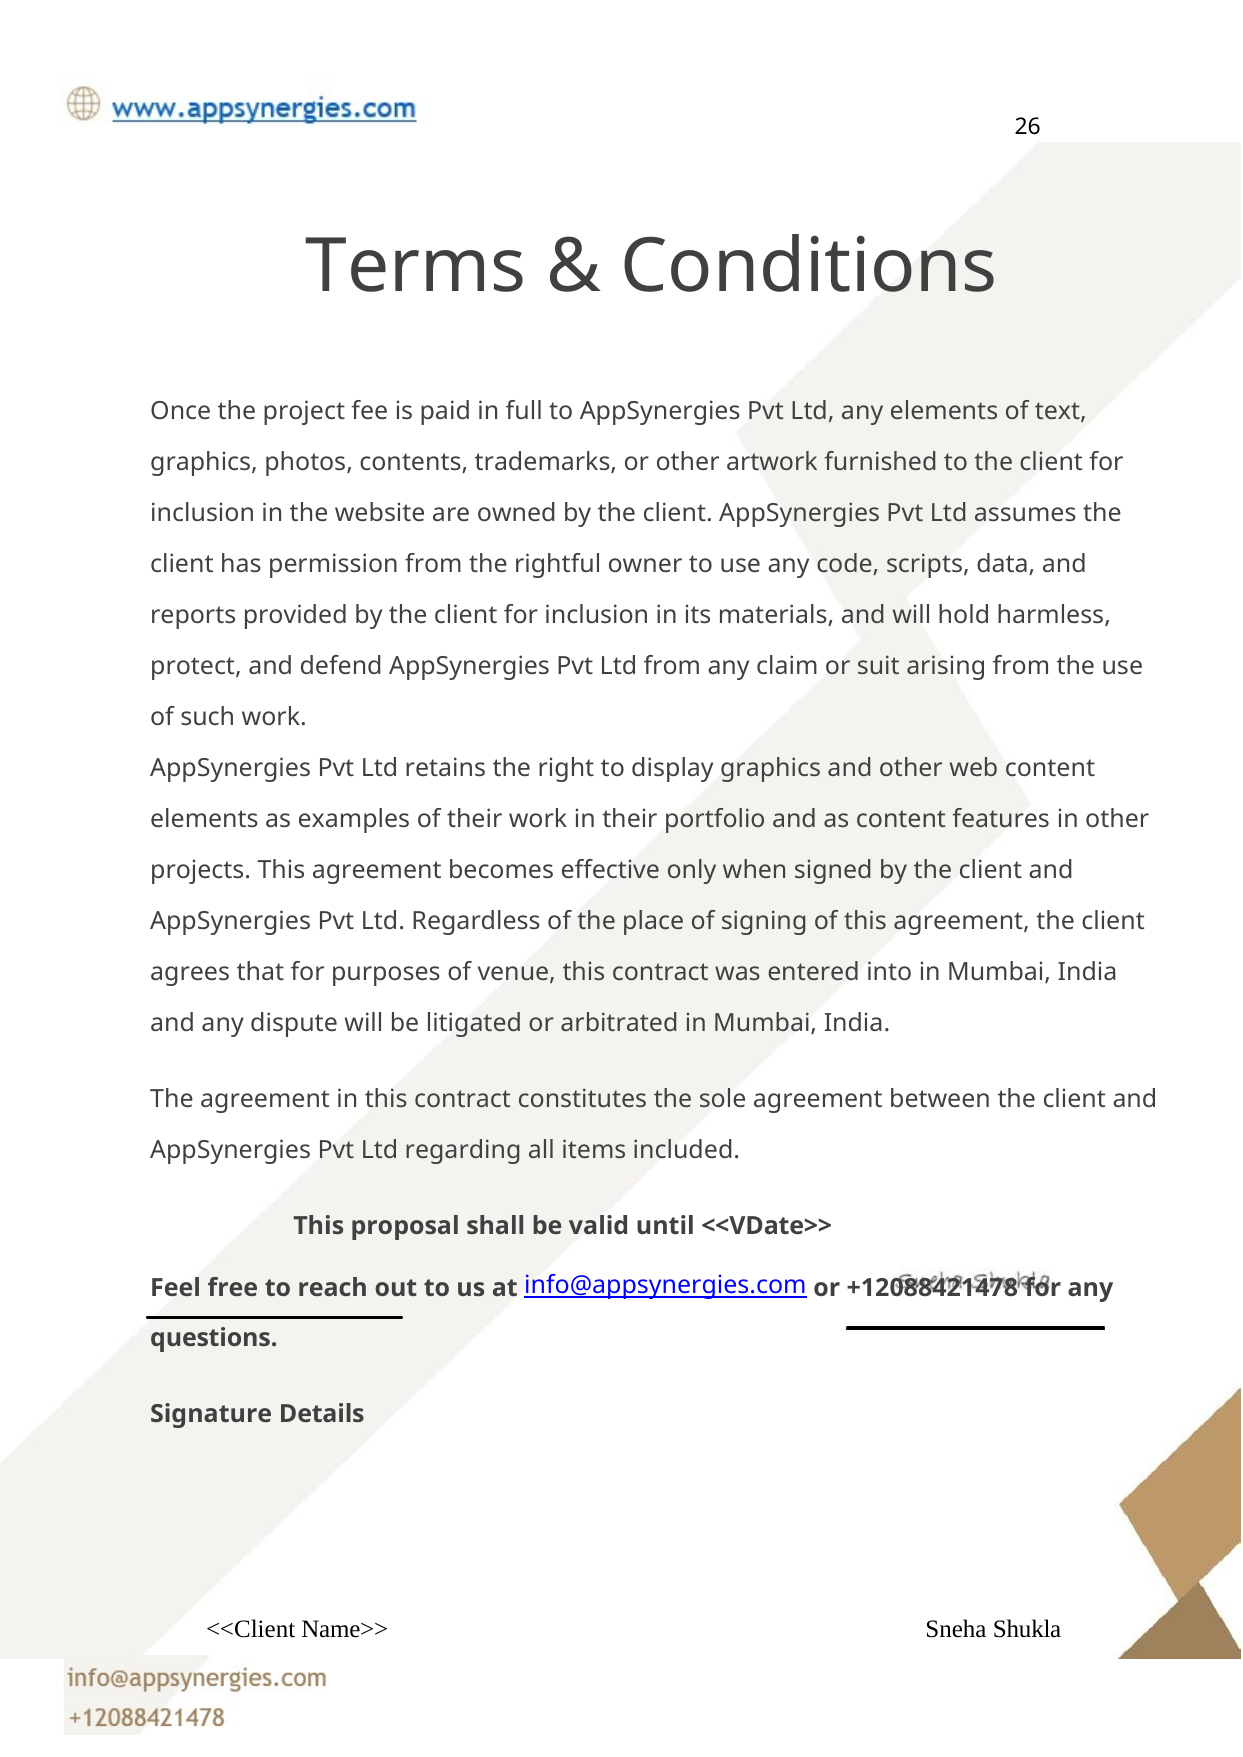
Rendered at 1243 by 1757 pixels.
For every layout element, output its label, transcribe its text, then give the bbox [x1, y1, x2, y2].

picture [58, 75, 431, 135]
subtitle Terms & Conditions [225, 211, 1078, 313]
text Feel free to reach out to us at info@appsynergies.com or +12088421478 for any questions. [150, 1267, 1133, 1354]
text This proposal shall be valid until <<VDate>> [293, 1208, 1243, 1242]
text The agreement in this contract constitutes the sole agreement between the client and AppSynergies Pvt Ltd regarding all items included. [150, 1081, 1243, 1166]
text AppSynergies Pvt Ltd retains the right to display graphics and other web content elements as examples of their work in their portfolio and as content features in other projects. This agreement becomes effective only when signed by the client and AppSynergies Pvt Ltd. Regardless of the place of signing of this agreement, the client agrees that for purposes of venue, this contract was entered into in Mumbai, India and any dispute will be litigated or arbitrated in Mumbai, India. [150, 749, 1151, 1039]
text Signature Details [150, 1396, 1243, 1430]
table_header Sneha Shukla [657, 1617, 1066, 1645]
picture [0, 142, 1241, 1735]
text Once the project fee is paid in full to AppSynergies Pvt Ltd, any elements of text, graphics, photos, contents, trademarks, or other artwork furnished to the client for inclusion in the website are owned by the client. AppSynergies Pvt Ltd assumes the client has permission from the rightful owner to use any code, scripts, data, and reports provided by the client for inclusion in its materials, and will hold harmless, protect, and defend AppSynergies Pvt Ltd from any claim or suit arising from the use of such work. [150, 392, 1149, 733]
table_header <<Client Name>> [201, 1617, 657, 1645]
